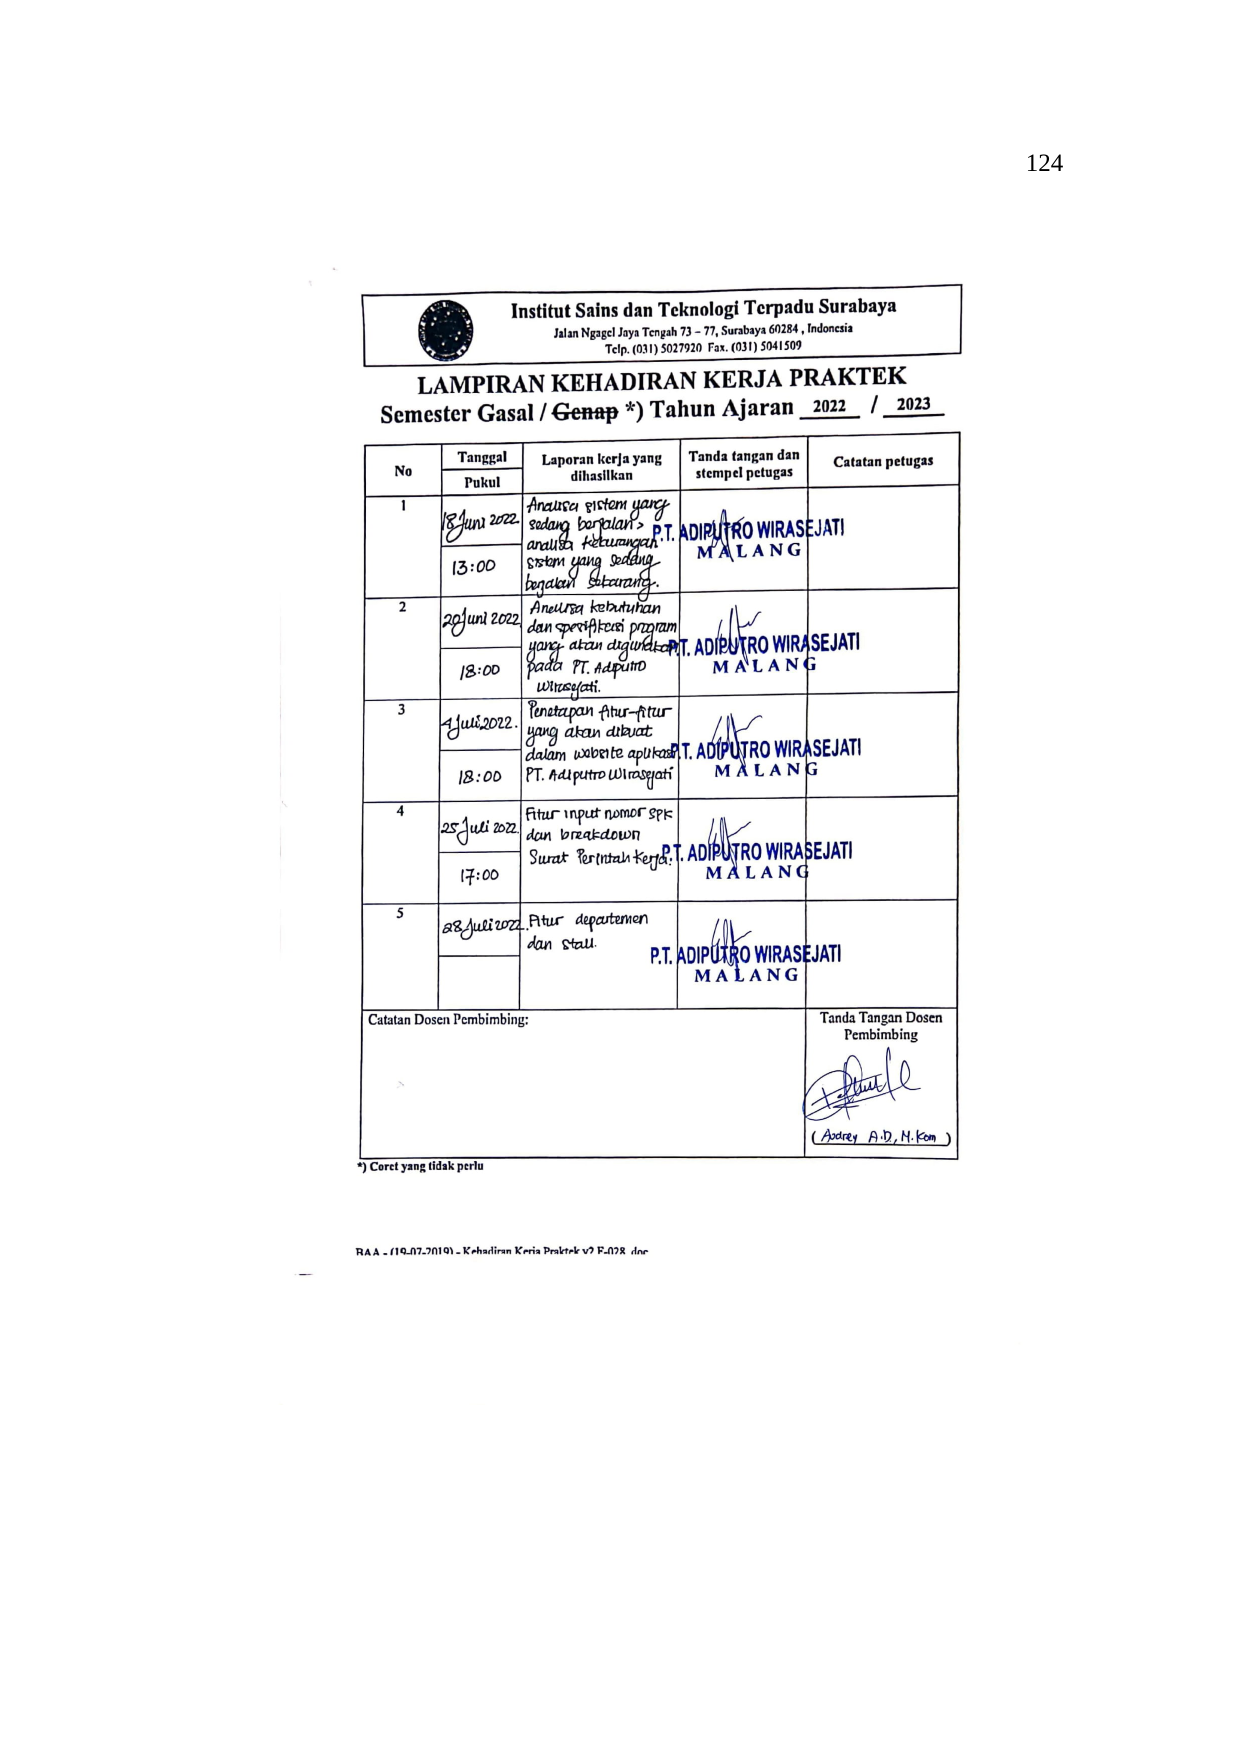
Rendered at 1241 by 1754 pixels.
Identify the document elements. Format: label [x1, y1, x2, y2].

picture [236, 236, 1063, 1405]
